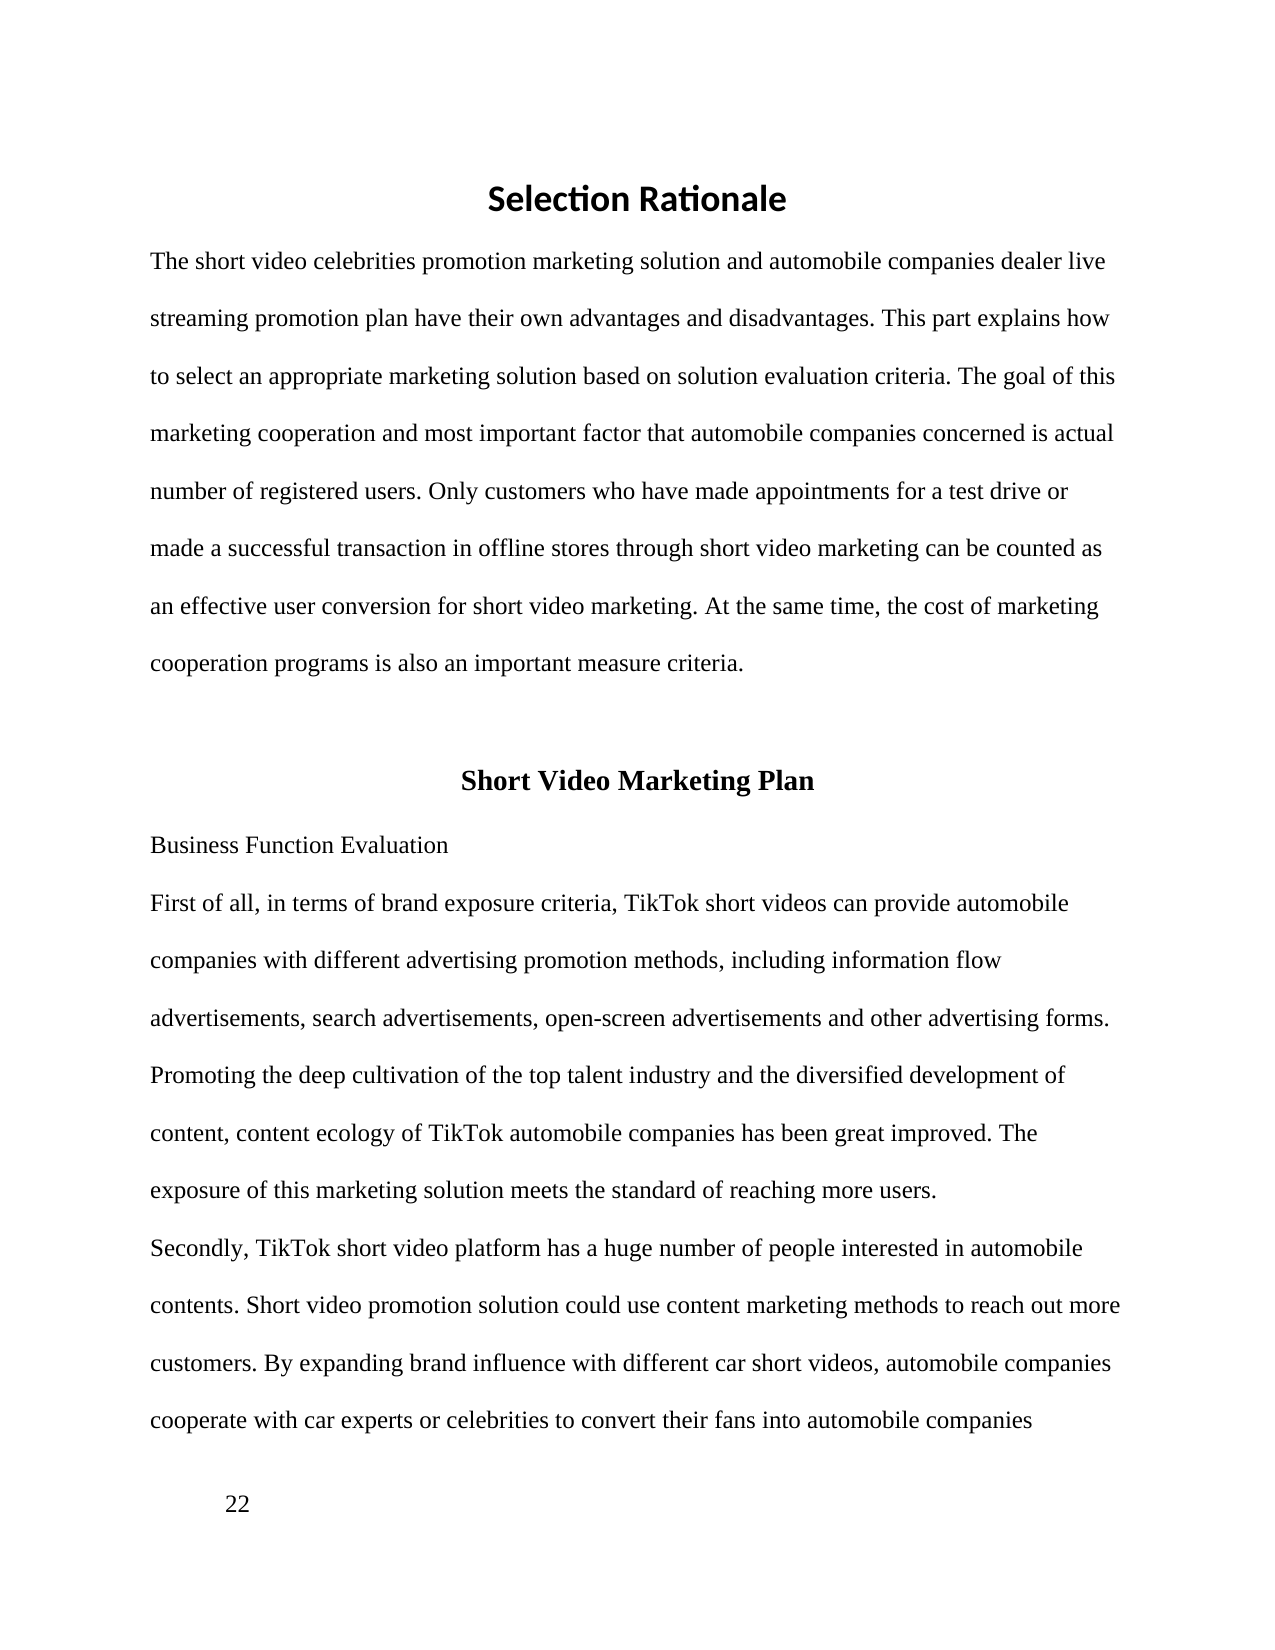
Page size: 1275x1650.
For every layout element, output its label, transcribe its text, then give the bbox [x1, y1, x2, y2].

text The short video celebrities promotion marketing solution and automobile companies dealer live streaming promotion plan have their own advantages and disadvantages. This part explains how to select an appropriate marketing solution based on solution evaluation criteria. The goal of this marketing cooperation and most important factor that automobile companies concerned is actual number of registered users. Only customers who have made appointments for a test drive or made a successful transaction in offline stores through short video marketing can be counted as an effective user conversion for short video marketing. At the same time, the cost of marketing cooperation programs is also an important measure criteria. [150, 246, 1125, 677]
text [150, 1233, 1125, 1434]
text Short Video Marketing Plan [150, 763, 1125, 797]
text Business Function Evaluation [150, 830, 1125, 859]
subtitle Selection Rationale [150, 175, 1125, 221]
text First of all, in terms of brand exposure criteria, TikTok short videos can provide automobile companies with different advertising promotion methods, including information flow advertisements, search advertisements, open-screen advertisements and other advertising forms. Promoting the deep cultivation of the top talent industry and the diversified development of content, content ecology of TikTok automobile companies has been great improved. The exposure of this marketing solution meets the standard of reaching more users. [150, 888, 1125, 1204]
